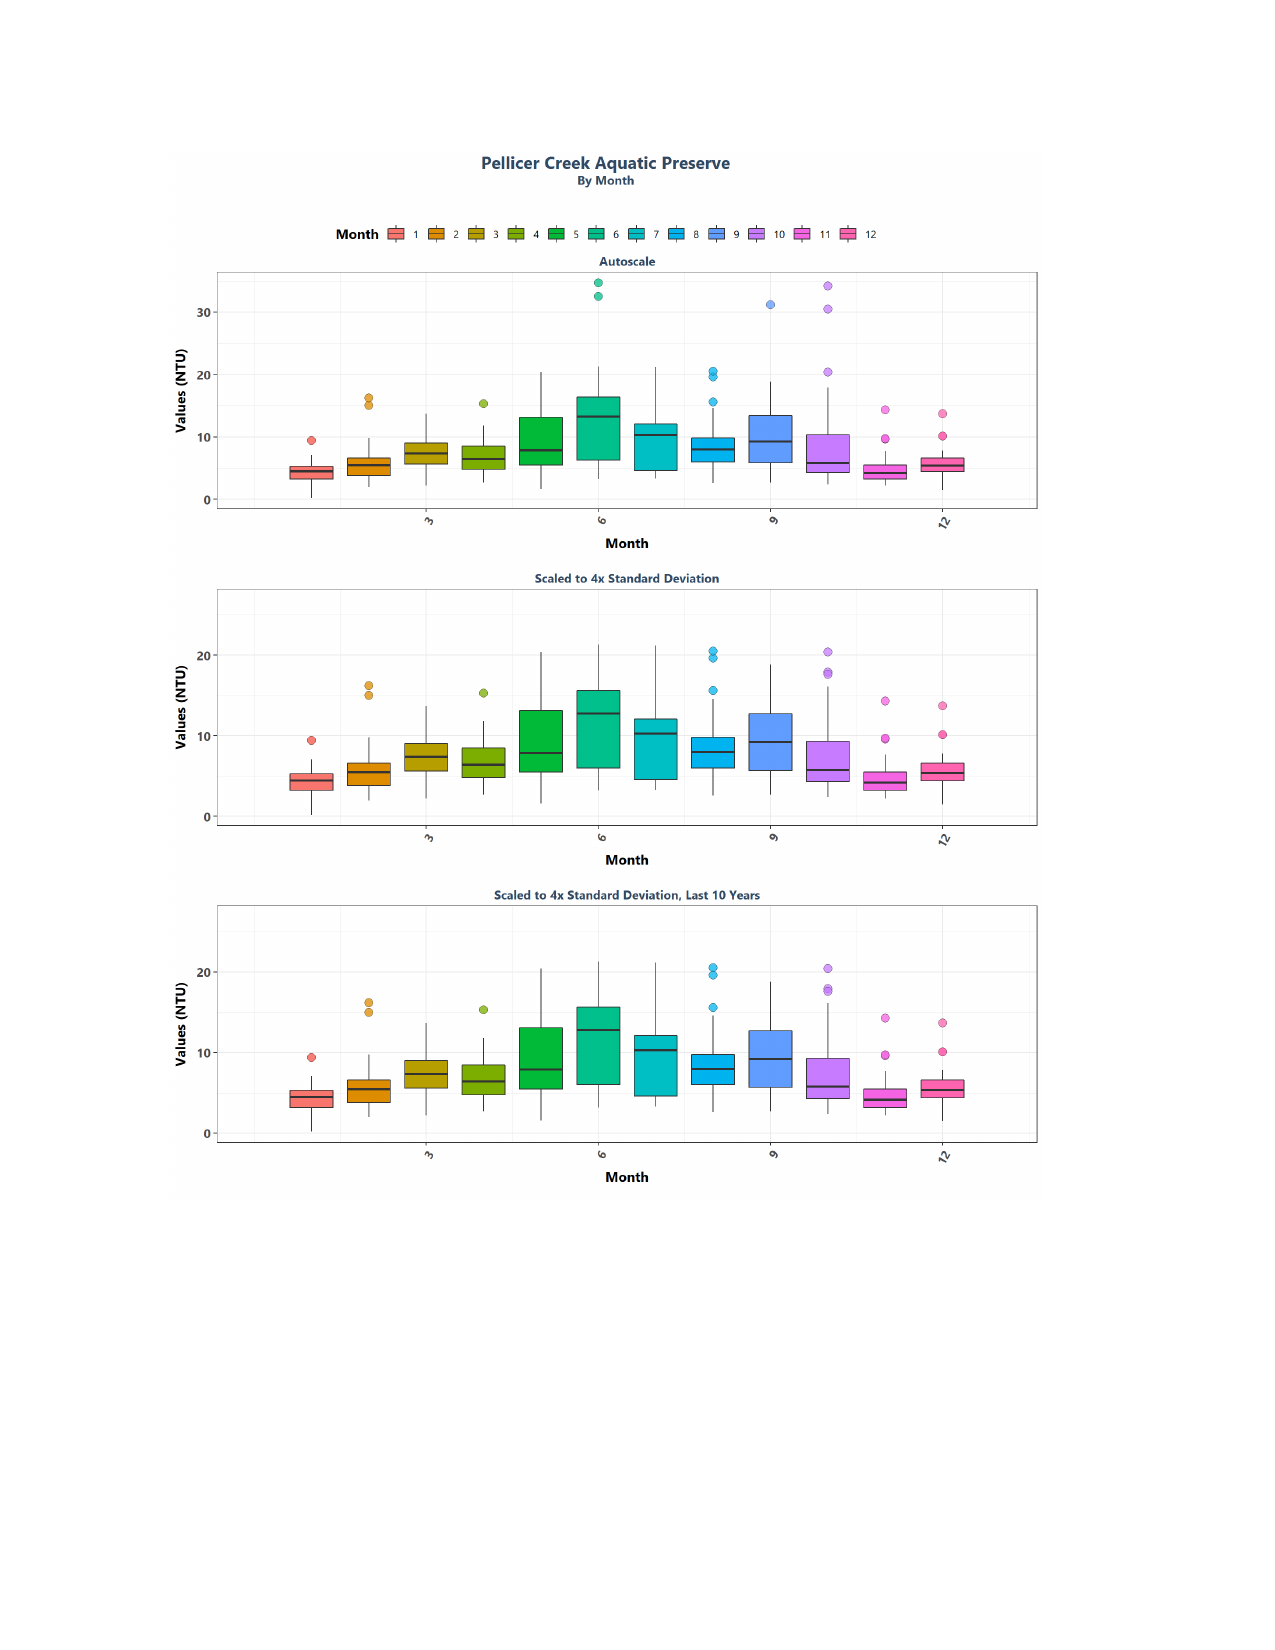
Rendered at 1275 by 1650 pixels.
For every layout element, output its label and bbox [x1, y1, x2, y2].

picture [168, 150, 1044, 1200]
